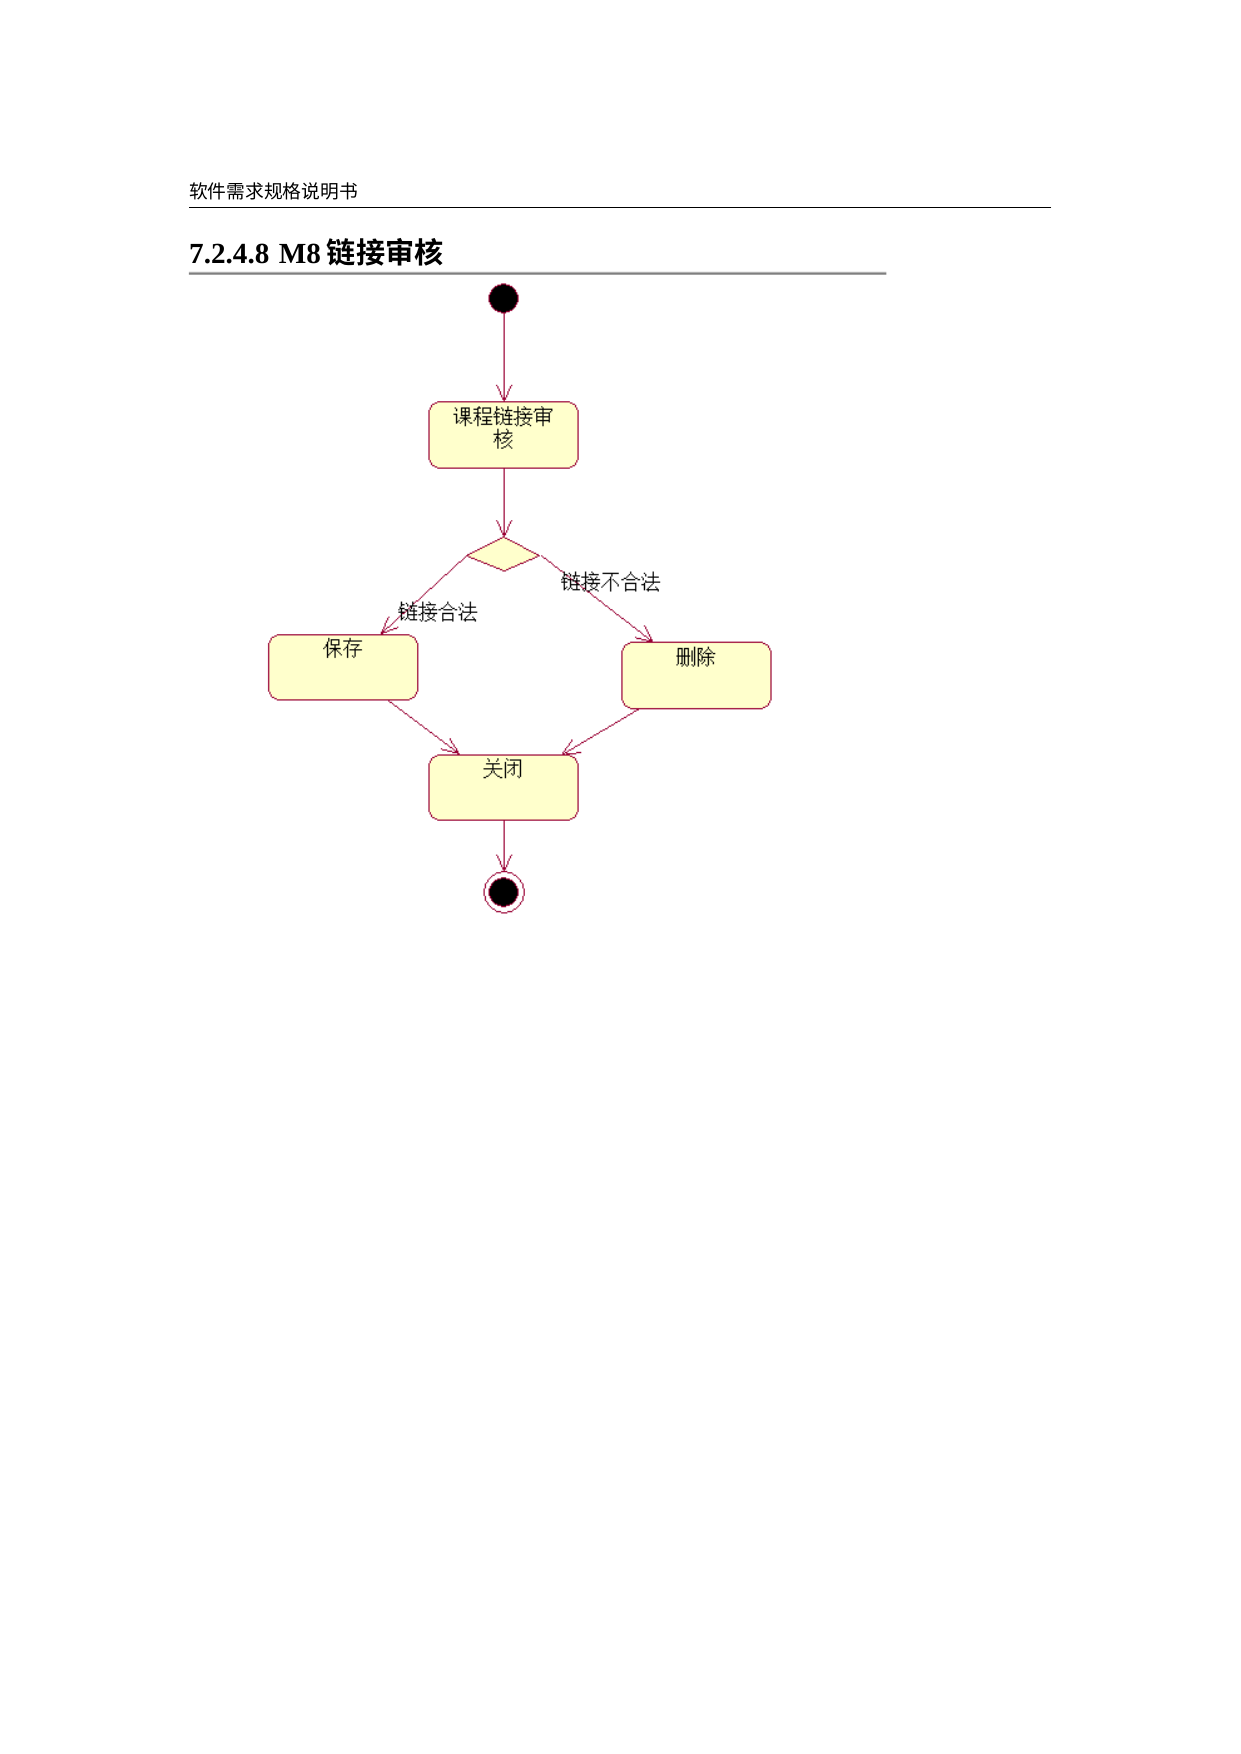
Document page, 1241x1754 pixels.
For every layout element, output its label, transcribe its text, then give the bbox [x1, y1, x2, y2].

picture [188, 271, 887, 975]
subtitle M8链接审核 [189, 229, 1051, 272]
